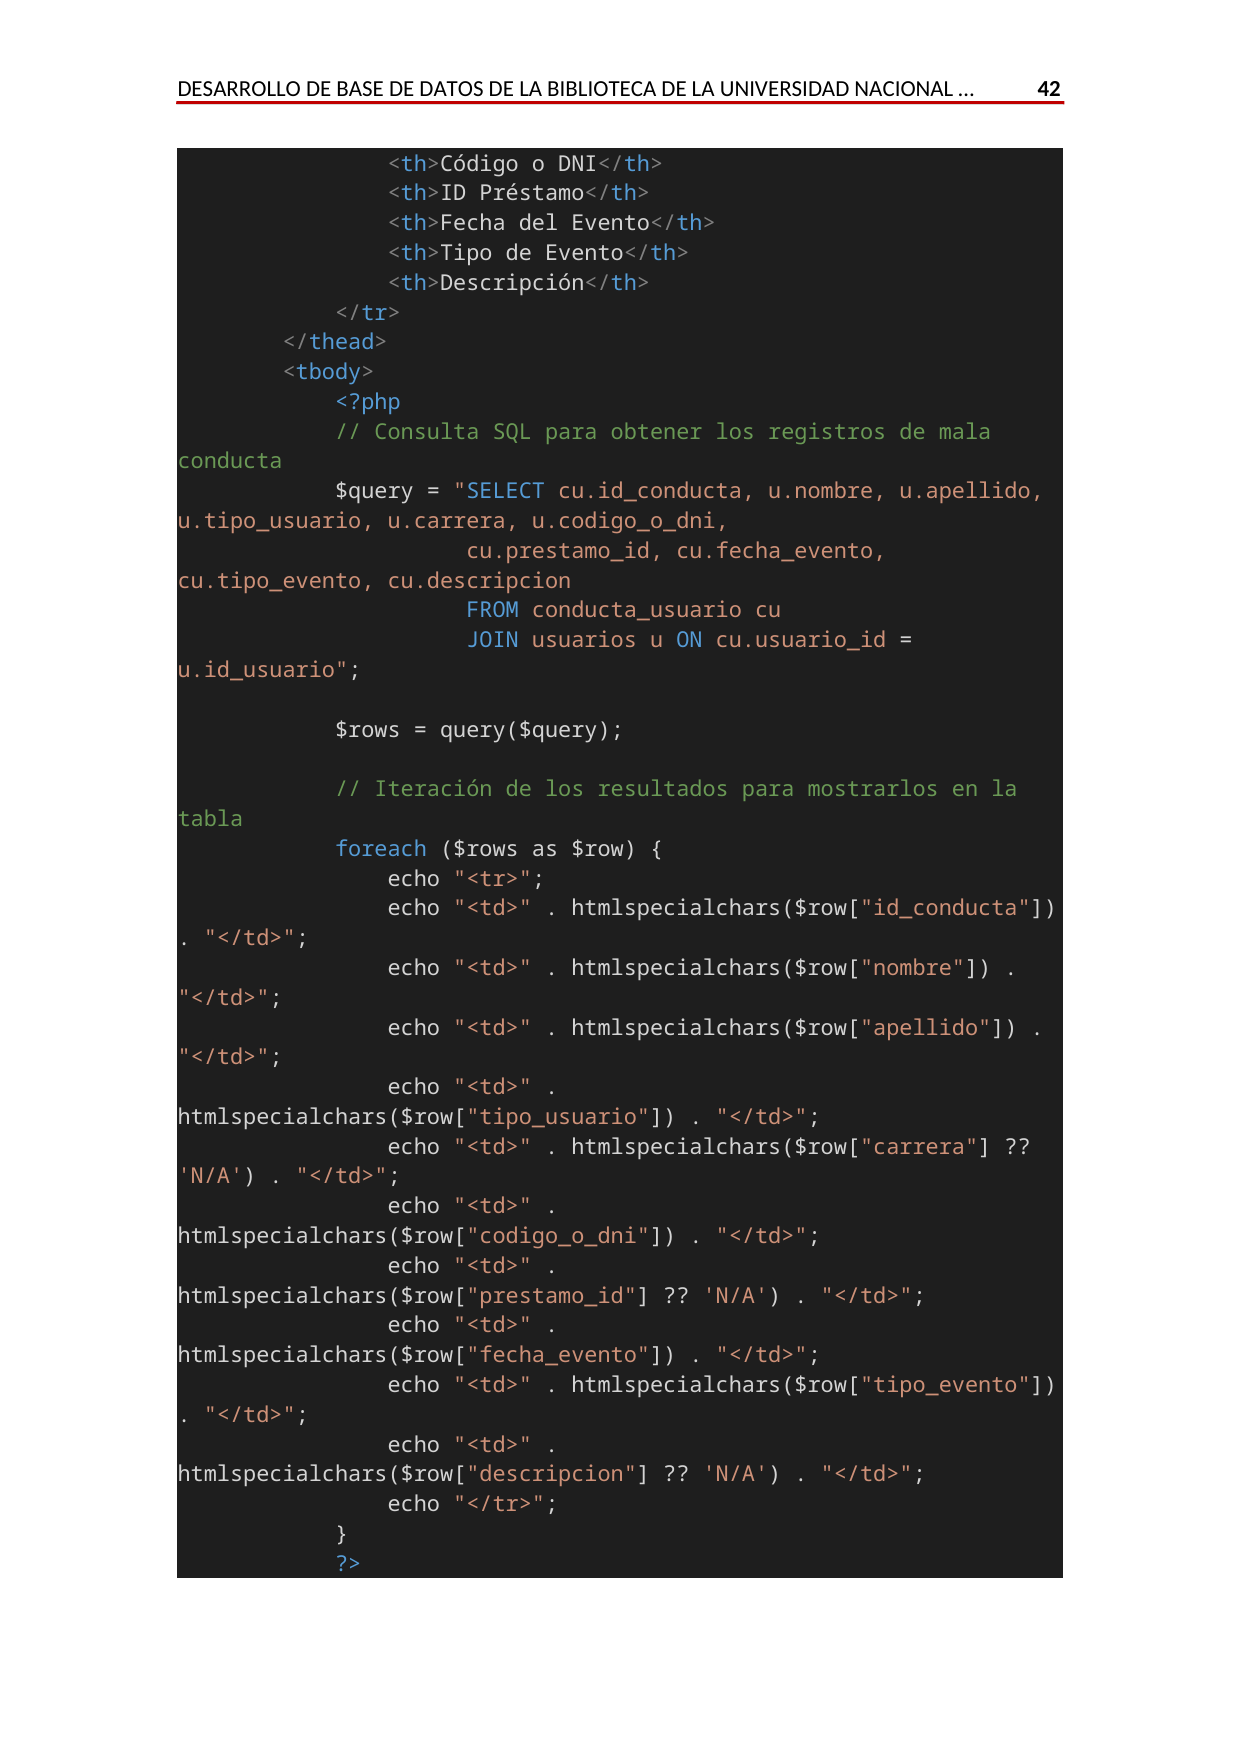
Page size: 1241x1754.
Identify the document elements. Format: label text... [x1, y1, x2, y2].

text echo "<td>" . htmlspecialchars($row["codigo_o_dni"]) . "</td>"; [177, 1190, 1063, 1250]
text echo "<td>" . htmlspecialchars($row["id_conducta"]) . "</td>"; [177, 892, 1063, 952]
text echo "<td>" . htmlspecialchars($row["apellido"]) . "</td>"; [177, 1012, 1063, 1071]
text </thead> [177, 326, 1063, 356]
text echo "<td>" . htmlspecialchars($row["prestamo_id"] ?? 'N/A') . "</td>"; [177, 1250, 1063, 1309]
text // Consulta SQL para obtener los registros de mala conducta [177, 416, 1063, 475]
text FROM conducta_usuario cu [177, 594, 1063, 624]
text <tbody> [177, 356, 1063, 386]
text </tr> [177, 297, 1063, 326]
text <th>Tipo de Evento</th> [177, 237, 1063, 267]
text echo "<tr>"; [177, 863, 1063, 892]
text echo "<td>" . htmlspecialchars($row["carrera"] ?? 'N/A') . "</td>"; [177, 1131, 1063, 1190]
text $rows = query($query); [177, 714, 1063, 743]
text echo "<td>" . htmlspecialchars($row["tipo_usuario"]) . "</td>"; [177, 1071, 1063, 1131]
text echo "<td>" . htmlspecialchars($row["nombre"]) . "</td>"; [177, 952, 1063, 1012]
text ?> [177, 1548, 1063, 1578]
text echo "</tr>"; [177, 1488, 1063, 1518]
text cu.prestamo_id, cu.fecha_evento, cu.tipo_evento, cu.descripcion [177, 535, 1063, 594]
text } [177, 1518, 1063, 1548]
text JOIN usuarios u ON cu.usuario_id = u.id_usuario"; [177, 624, 1063, 684]
text <th>Fecha del Evento</th> [177, 207, 1063, 237]
text <th>ID Préstamo</th> [177, 177, 1063, 207]
text foreach ($rows as $row) { [177, 833, 1063, 863]
text // Iteración de los resultados para mostrarlos en la tabla [177, 773, 1063, 833]
text <th>Descripción</th> [177, 267, 1063, 297]
text echo "<td>" . htmlspecialchars($row["tipo_evento"]) . "</td>"; [177, 1369, 1063, 1429]
text <th>Código o DNI</th> [177, 148, 1063, 177]
text echo "<td>" . htmlspecialchars($row["fecha_evento"]) . "</td>"; [177, 1309, 1063, 1369]
text <?php [177, 386, 1063, 416]
text echo "<td>" . htmlspecialchars($row["descripcion"] ?? 'N/A') . "</td>"; [177, 1429, 1063, 1488]
text $query = "SELECT cu.id_conducta, u.nombre, u.apellido, u.tipo_usuario, u.carrera, u.codigo_o_dni, [177, 475, 1063, 535]
